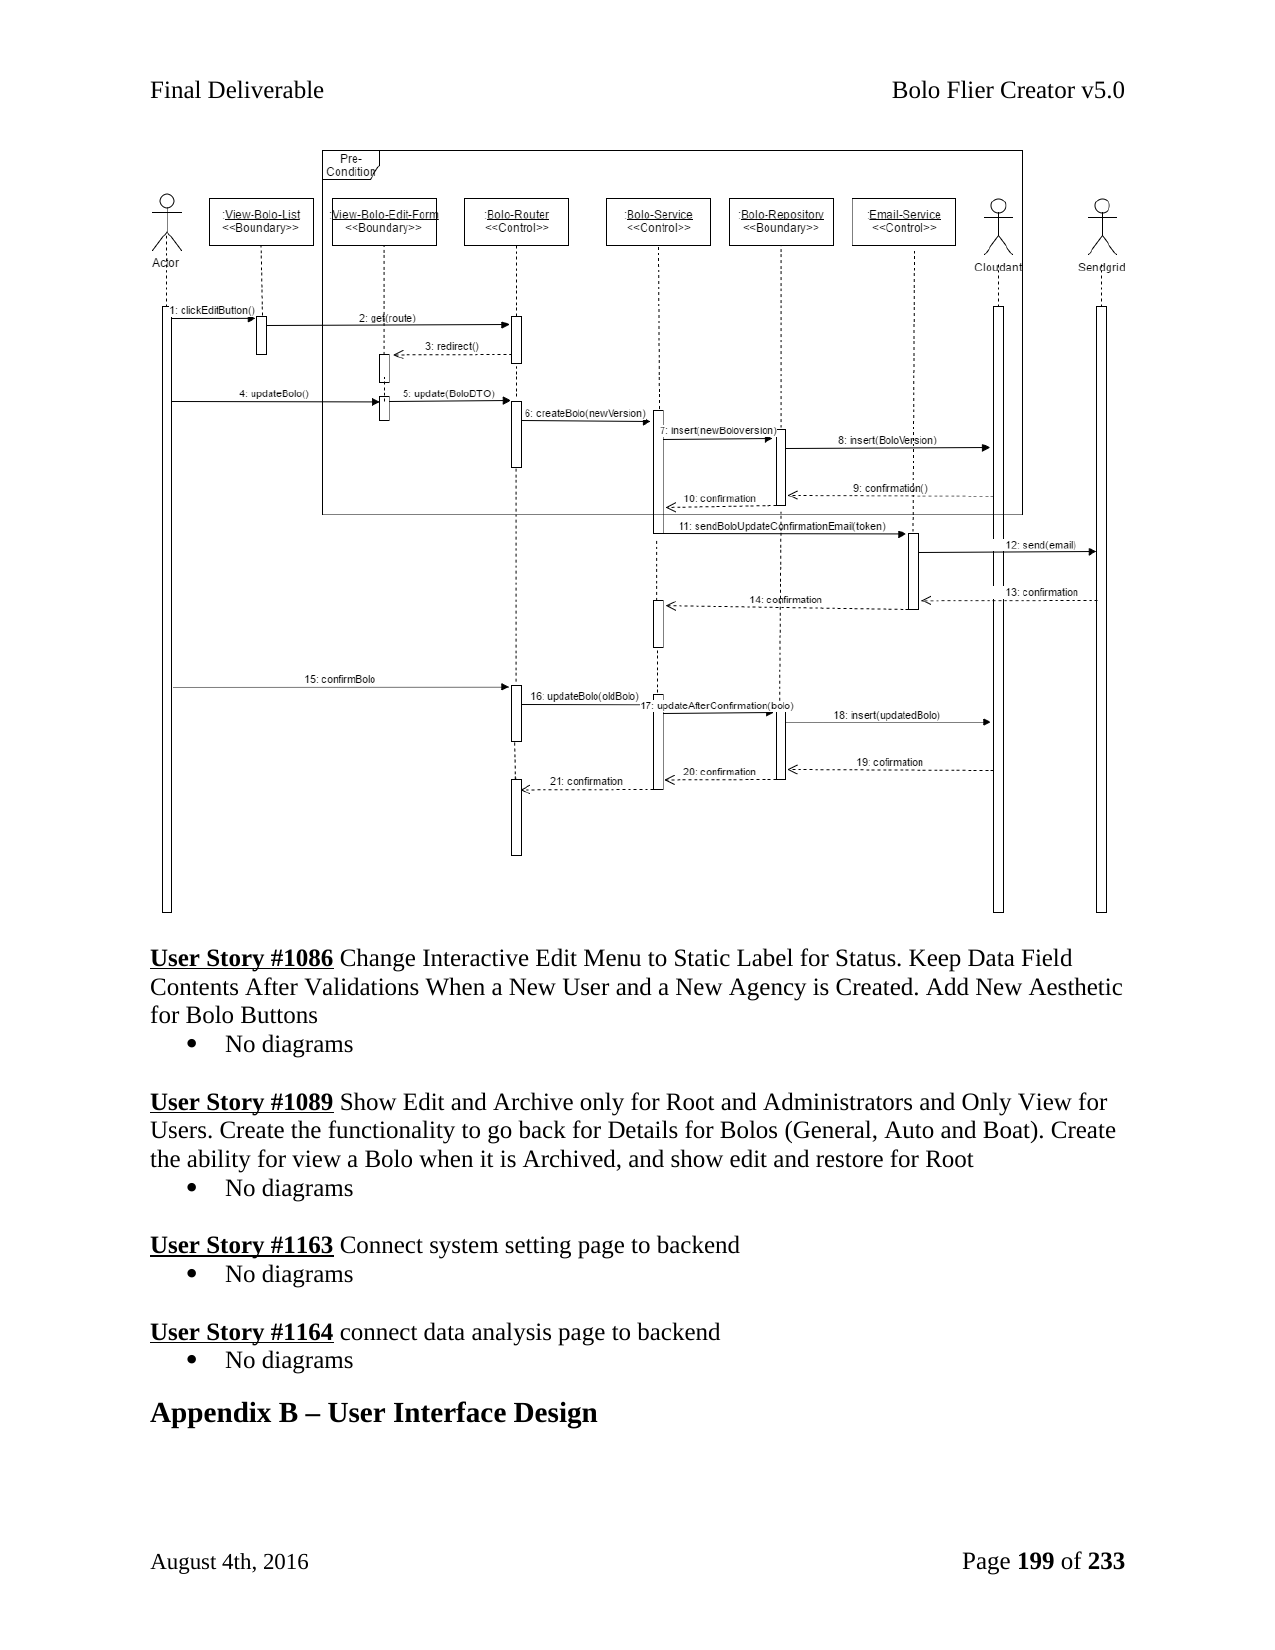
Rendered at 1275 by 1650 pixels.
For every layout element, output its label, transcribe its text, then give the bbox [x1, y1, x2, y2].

text User Story #1089 Show Edit and Archive only for Root and Administrators and Only View for Users. Create the functionality to go back for Details for Bolos (General, Auto and Boat). Create the ability for view a Bolo when it is Archived, and show edit and restore for Root [150, 1087, 1125, 1173]
subtitle Appendix B – User Interface Design [150, 1395, 1125, 1428]
list No diagrams [187, 1259, 1125, 1288]
picture [150, 150, 1125, 914]
text User Story #1163 Connect system setting page to backend [150, 1230, 1125, 1259]
text User Story #1086 Change Interactive Edit Menu to Static Label for Status. Keep Data Field Contents After Validations When a New User and a New Agency is Created. Add New Aesthetic for Bolo Buttons [150, 943, 1125, 1029]
list No diagrams [187, 1173, 1125, 1202]
list No diagrams [187, 1029, 1125, 1058]
list No diagrams [187, 1345, 1125, 1374]
text User Story #1164 connect data analysis page to backend [150, 1317, 1125, 1345]
